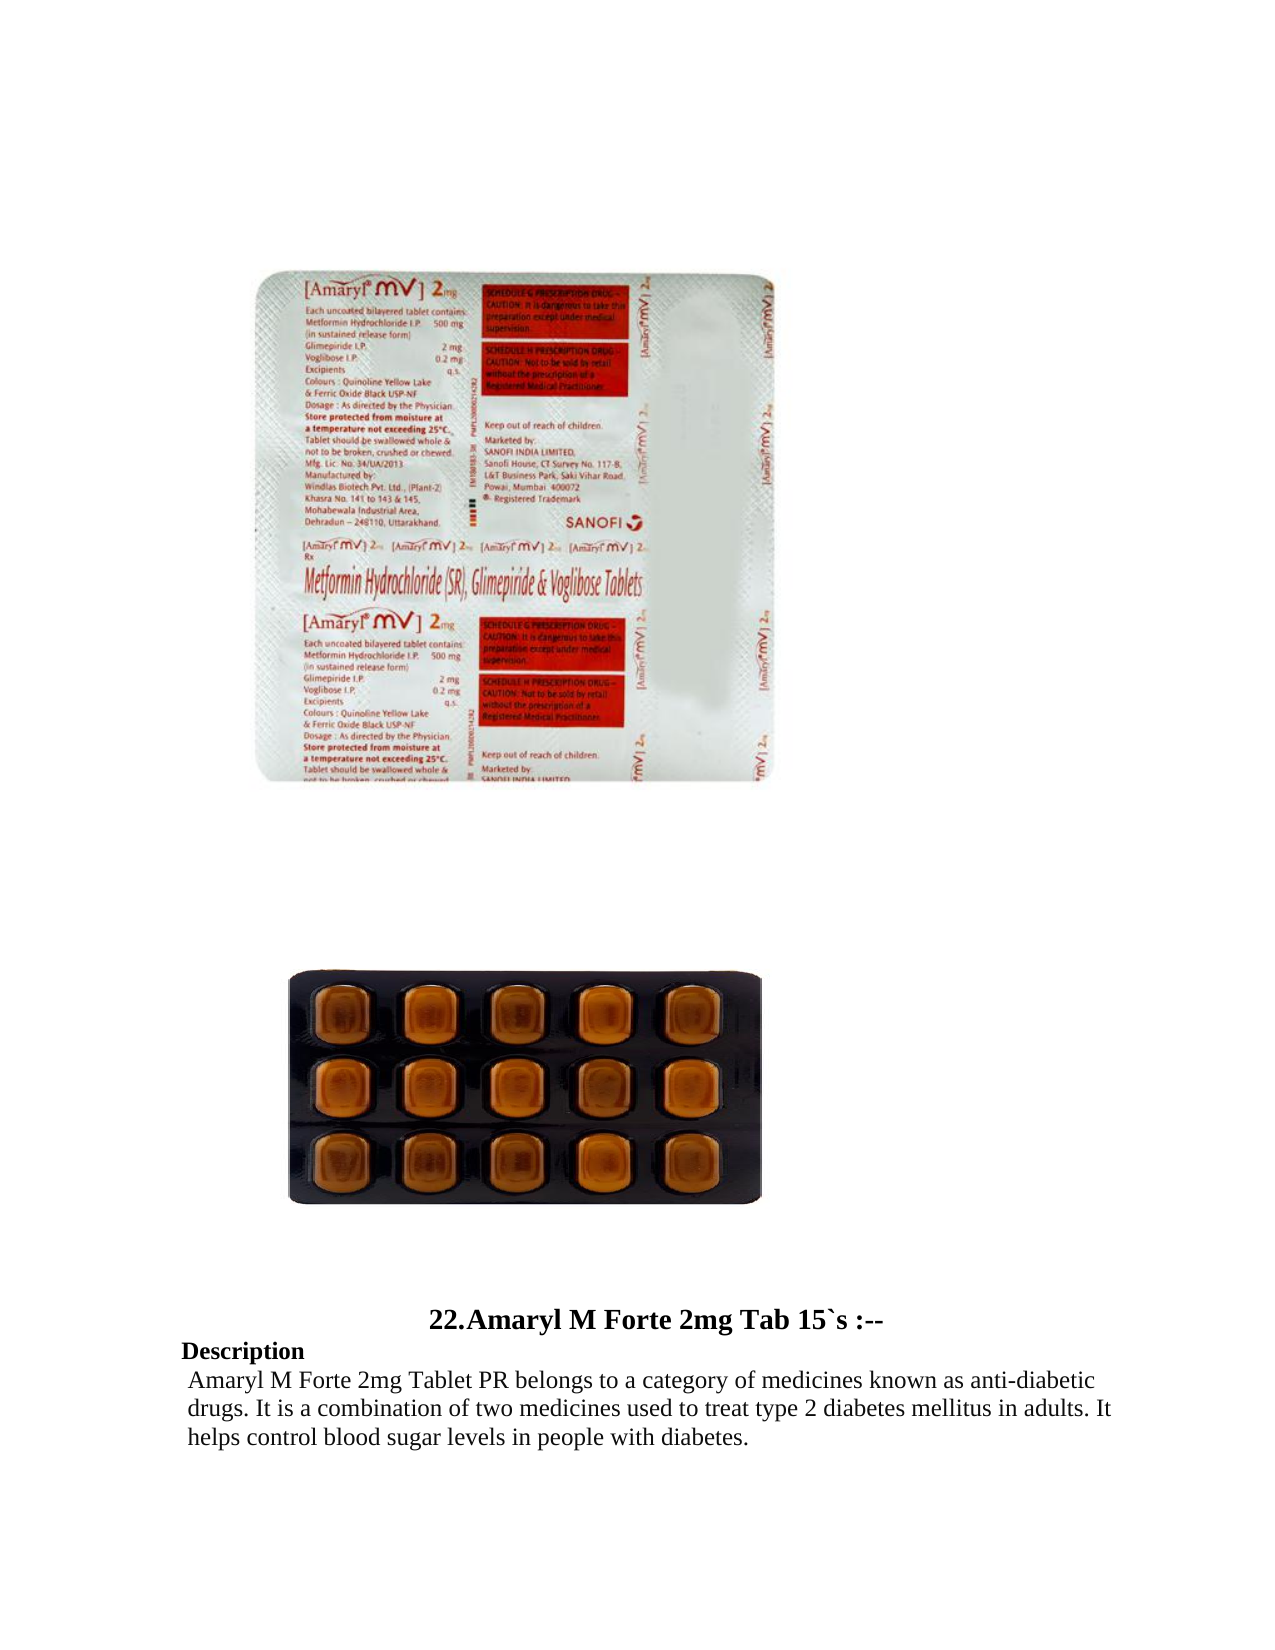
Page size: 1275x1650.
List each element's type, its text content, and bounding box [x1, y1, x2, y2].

text Description [150, 1336, 1125, 1365]
list Amaryl M Forte 2mg Tab 15`s :-- [187, 1302, 1125, 1336]
picture [150, 150, 901, 1274]
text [187, 1365, 1125, 1480]
